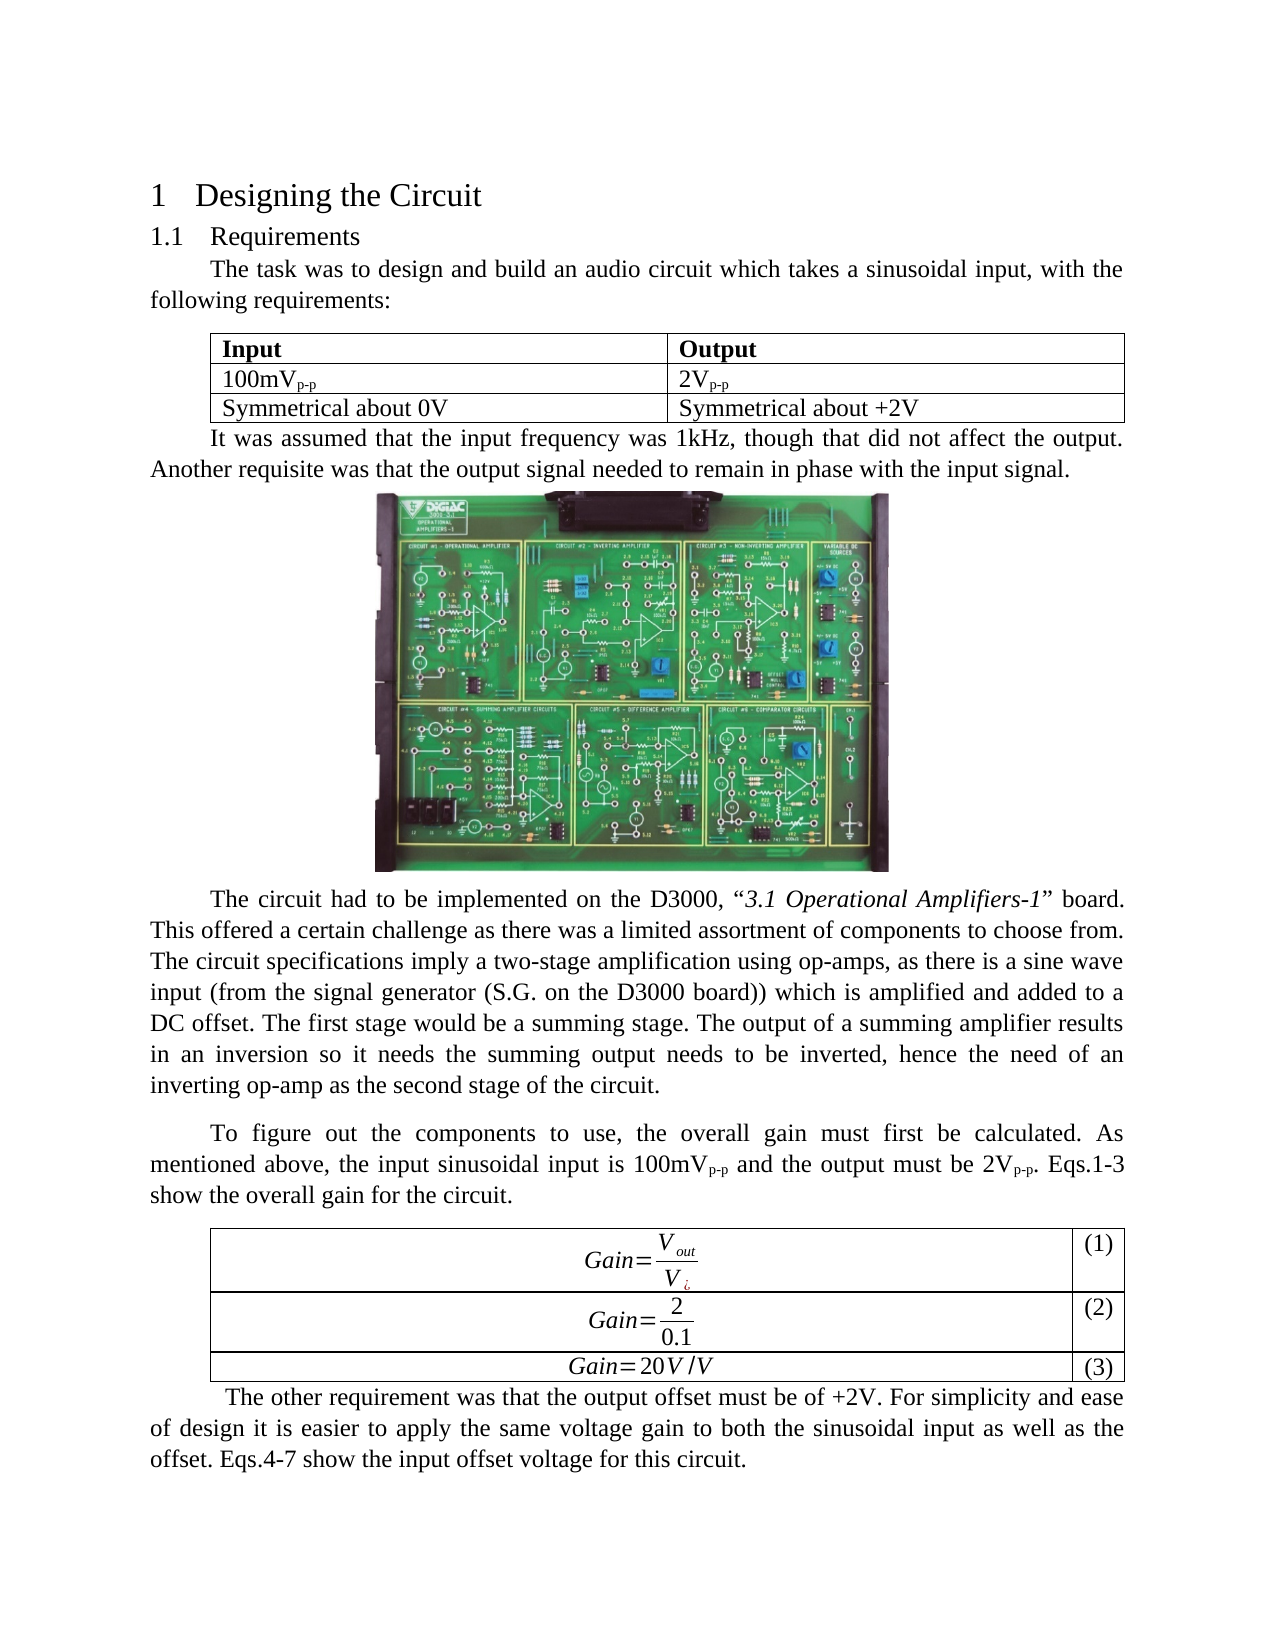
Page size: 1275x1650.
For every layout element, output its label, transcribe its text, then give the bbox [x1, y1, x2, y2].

text The circuit had to be implemented on the D3000, “3.1 Operational Amplifiers-1” board. This offered a certain challenge as there was a limited assortment of components to choose from. The circuit specifications imply a two-stage amplification using op-amps, as there is a sine wave input (from the signal generator (S.G. on the D3000 board)) which is amplified and added to a DC offset. The first stage would be a summing stage. The output of a summing amplifier results in an inversion so it needs the summing output needs to be inverted, hence the need of an inverting op-amp as the second stage of the circuit. [150, 884, 1125, 1099]
table_cell 2Vp-p [668, 364, 1124, 392]
table_cell 100mVp-p [211, 364, 667, 392]
text The other requirement was that the output offset must be of +2V. For simplicity and ease of design it is easier to apply the same voltage gain to both the sinusoidal input as well as the offset. Eqs.4-7 show the input offset voltage for this circuit. [150, 1382, 1125, 1473]
table_header Input [211, 334, 667, 363]
subtitle Designing the Circuit [150, 175, 1125, 213]
table_cell [211, 1353, 1072, 1381]
text The task was to design and build an audio circuit which takes a sinusoidal input, with the following requirements: [150, 254, 1125, 314]
table_cell Symmetrical about 0V [211, 394, 667, 422]
table_cell [211, 1293, 1072, 1351]
picture [375, 491, 889, 872]
table_cell (2) [1073, 1293, 1124, 1351]
table_cell Symmetrical about +2V [668, 394, 1124, 422]
table_header [211, 1229, 1072, 1291]
text It was assumed that the input frequency was 1kHz, though that did not affect the output. Another requisite was that the output signal needed to remain in phase with the input signal. [150, 423, 1125, 483]
table_cell (3) [1073, 1353, 1124, 1381]
table_header Output [668, 334, 1124, 363]
text To figure out the components to use, the overall gain must first be calculated. As mentioned above, the input sinusoidal input is 100mVp-p and the output must be 2Vp-p. Eqs.1-3 show the overall gain for the circuit. [150, 1118, 1125, 1208]
table_header (1) [1073, 1229, 1124, 1291]
subtitle Requirements [150, 221, 1125, 252]
